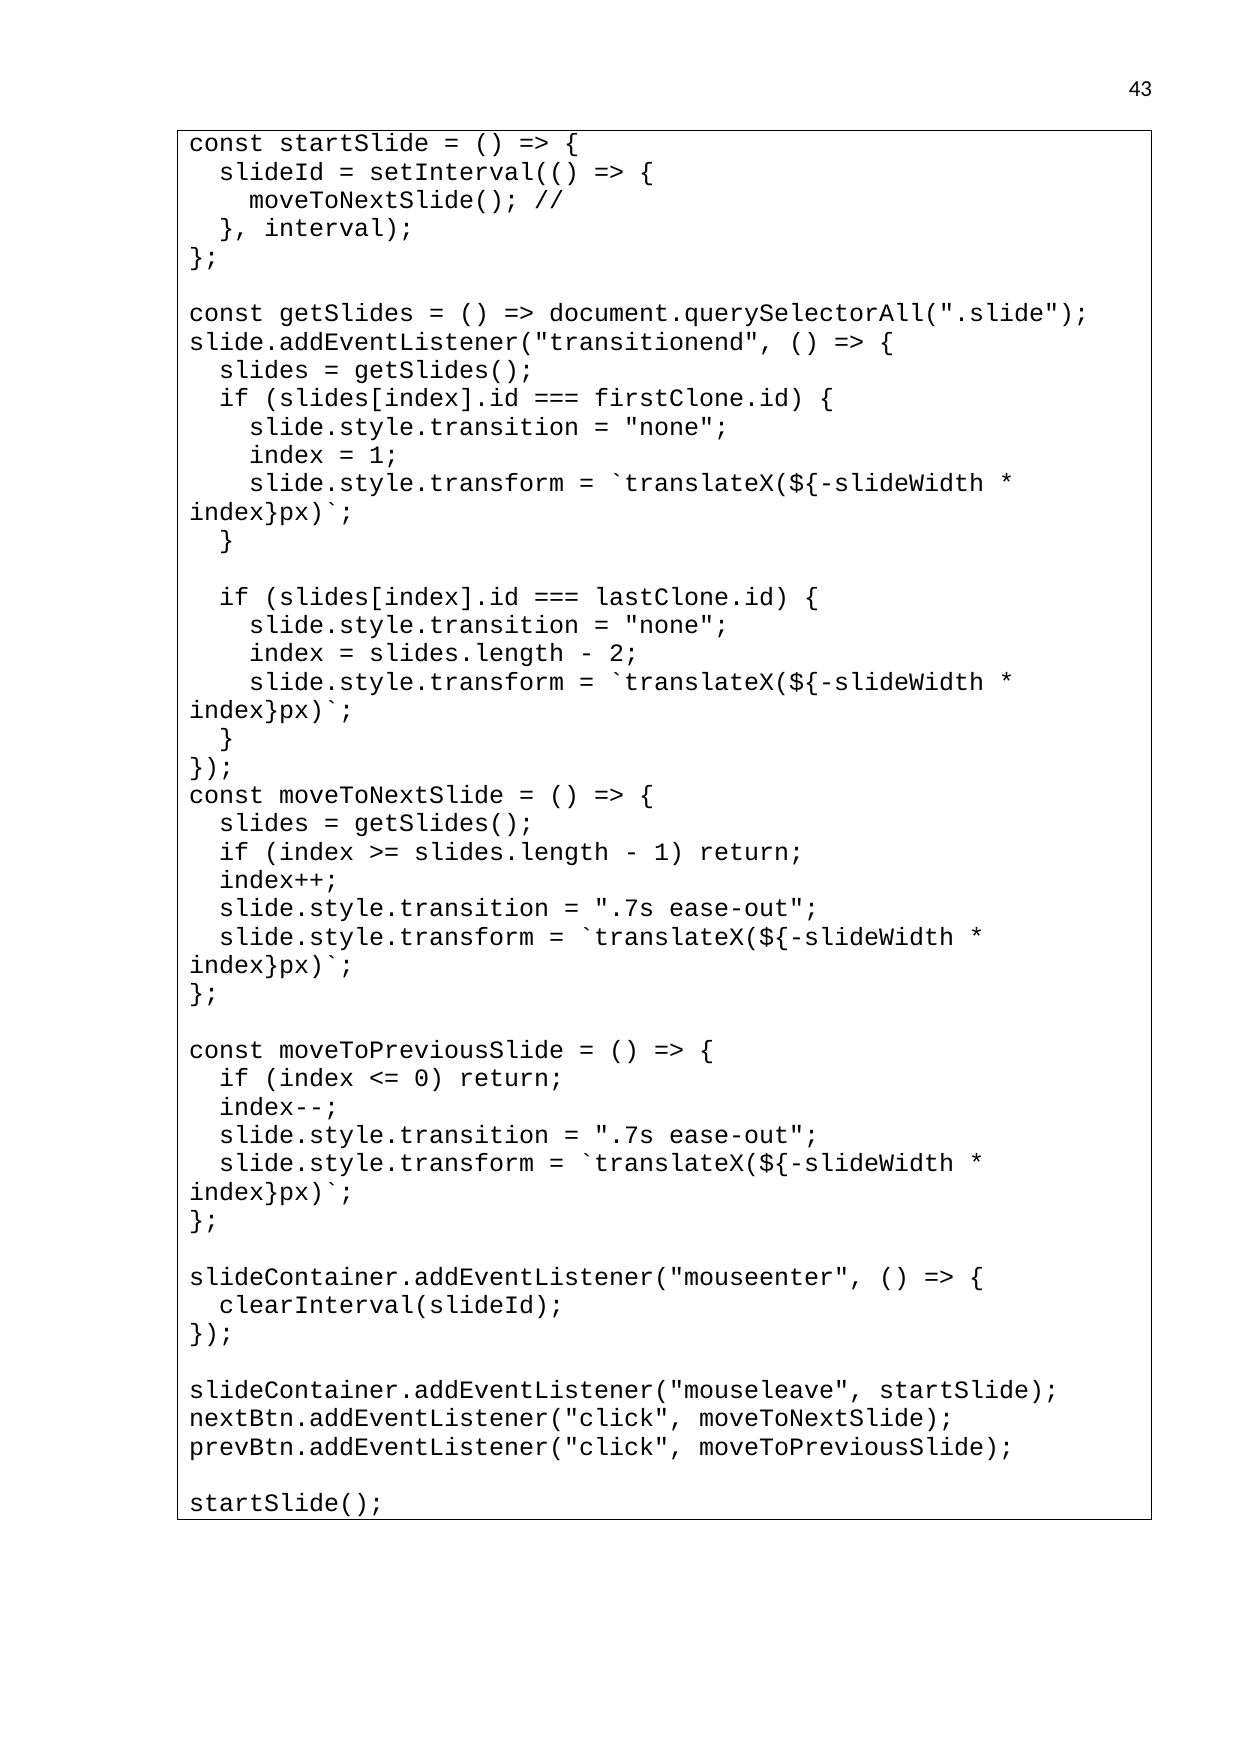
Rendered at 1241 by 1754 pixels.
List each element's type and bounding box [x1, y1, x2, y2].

table_header [178, 131, 1151, 1519]
